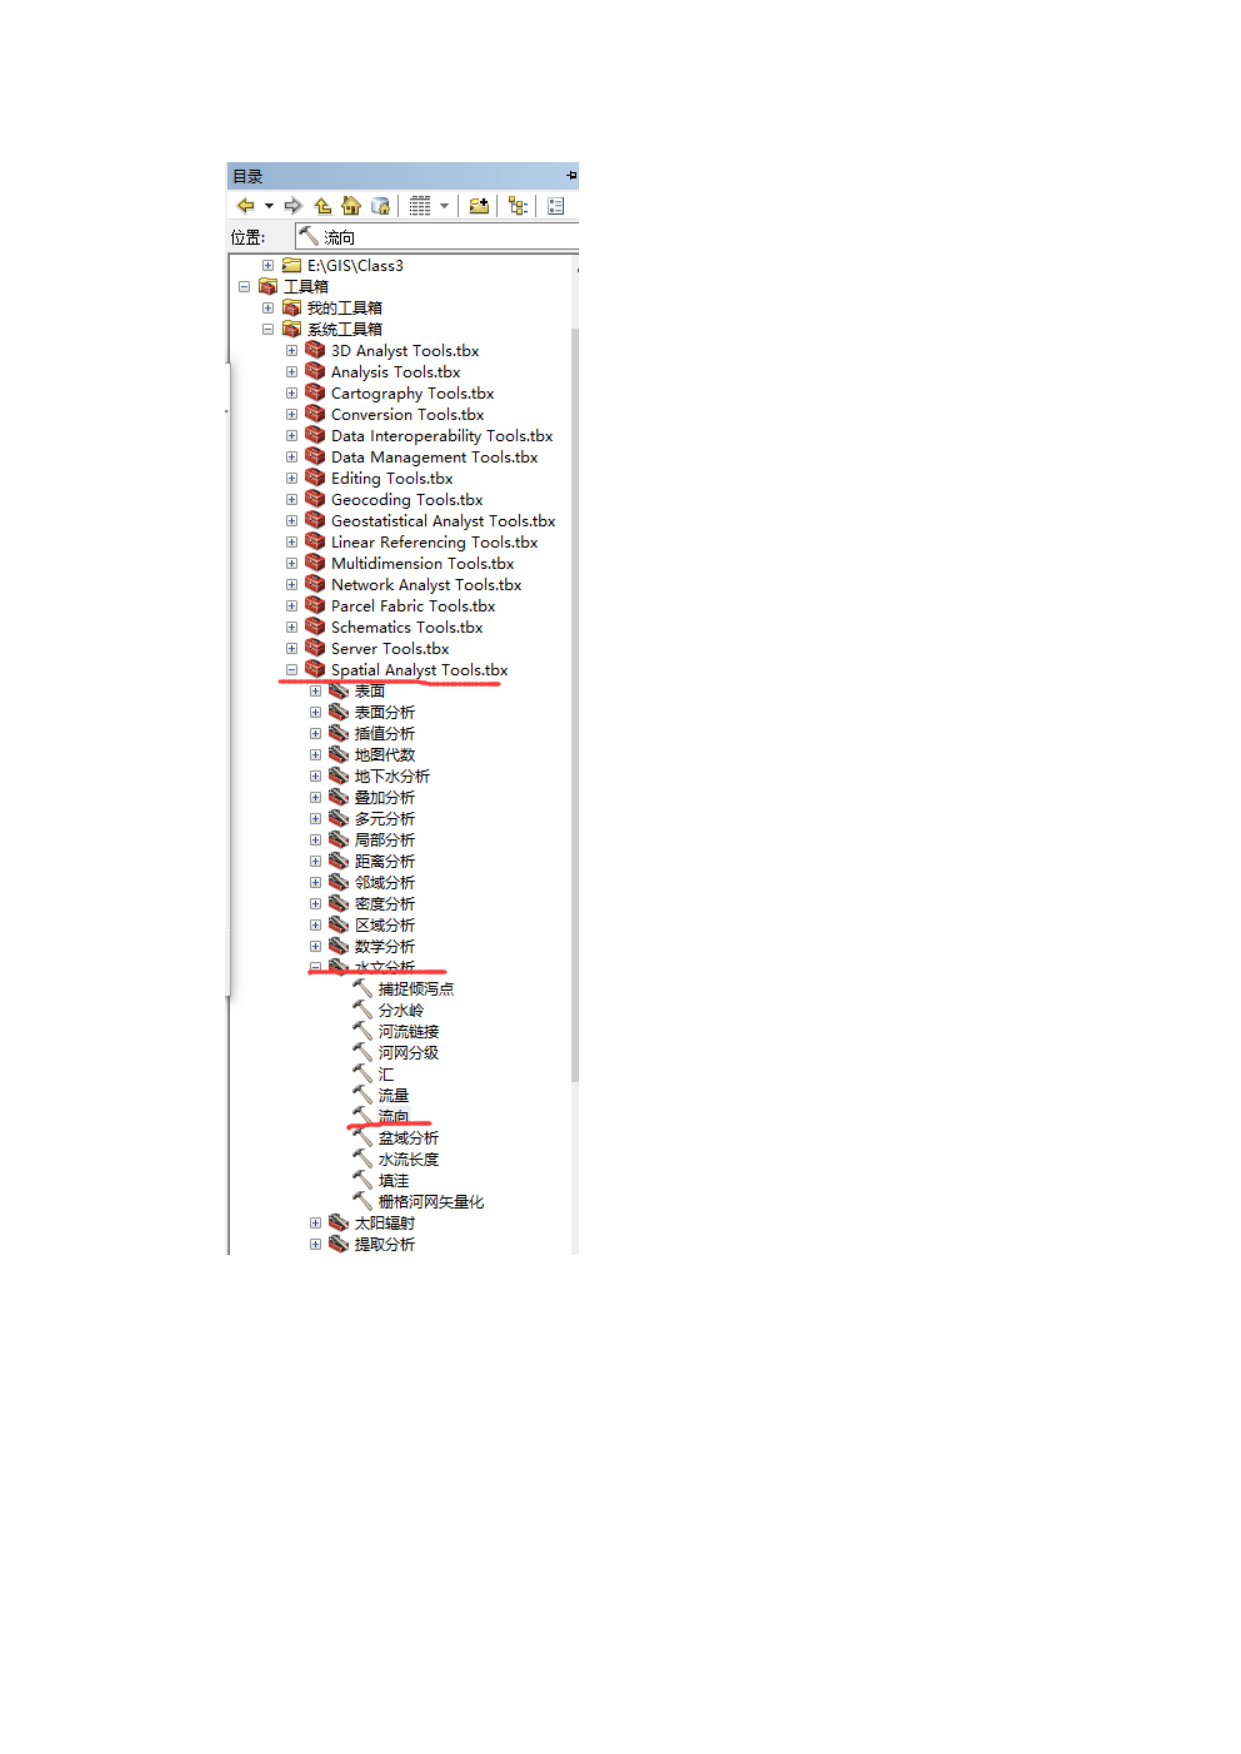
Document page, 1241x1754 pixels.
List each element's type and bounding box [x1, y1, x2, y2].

picture [225, 162, 579, 1255]
